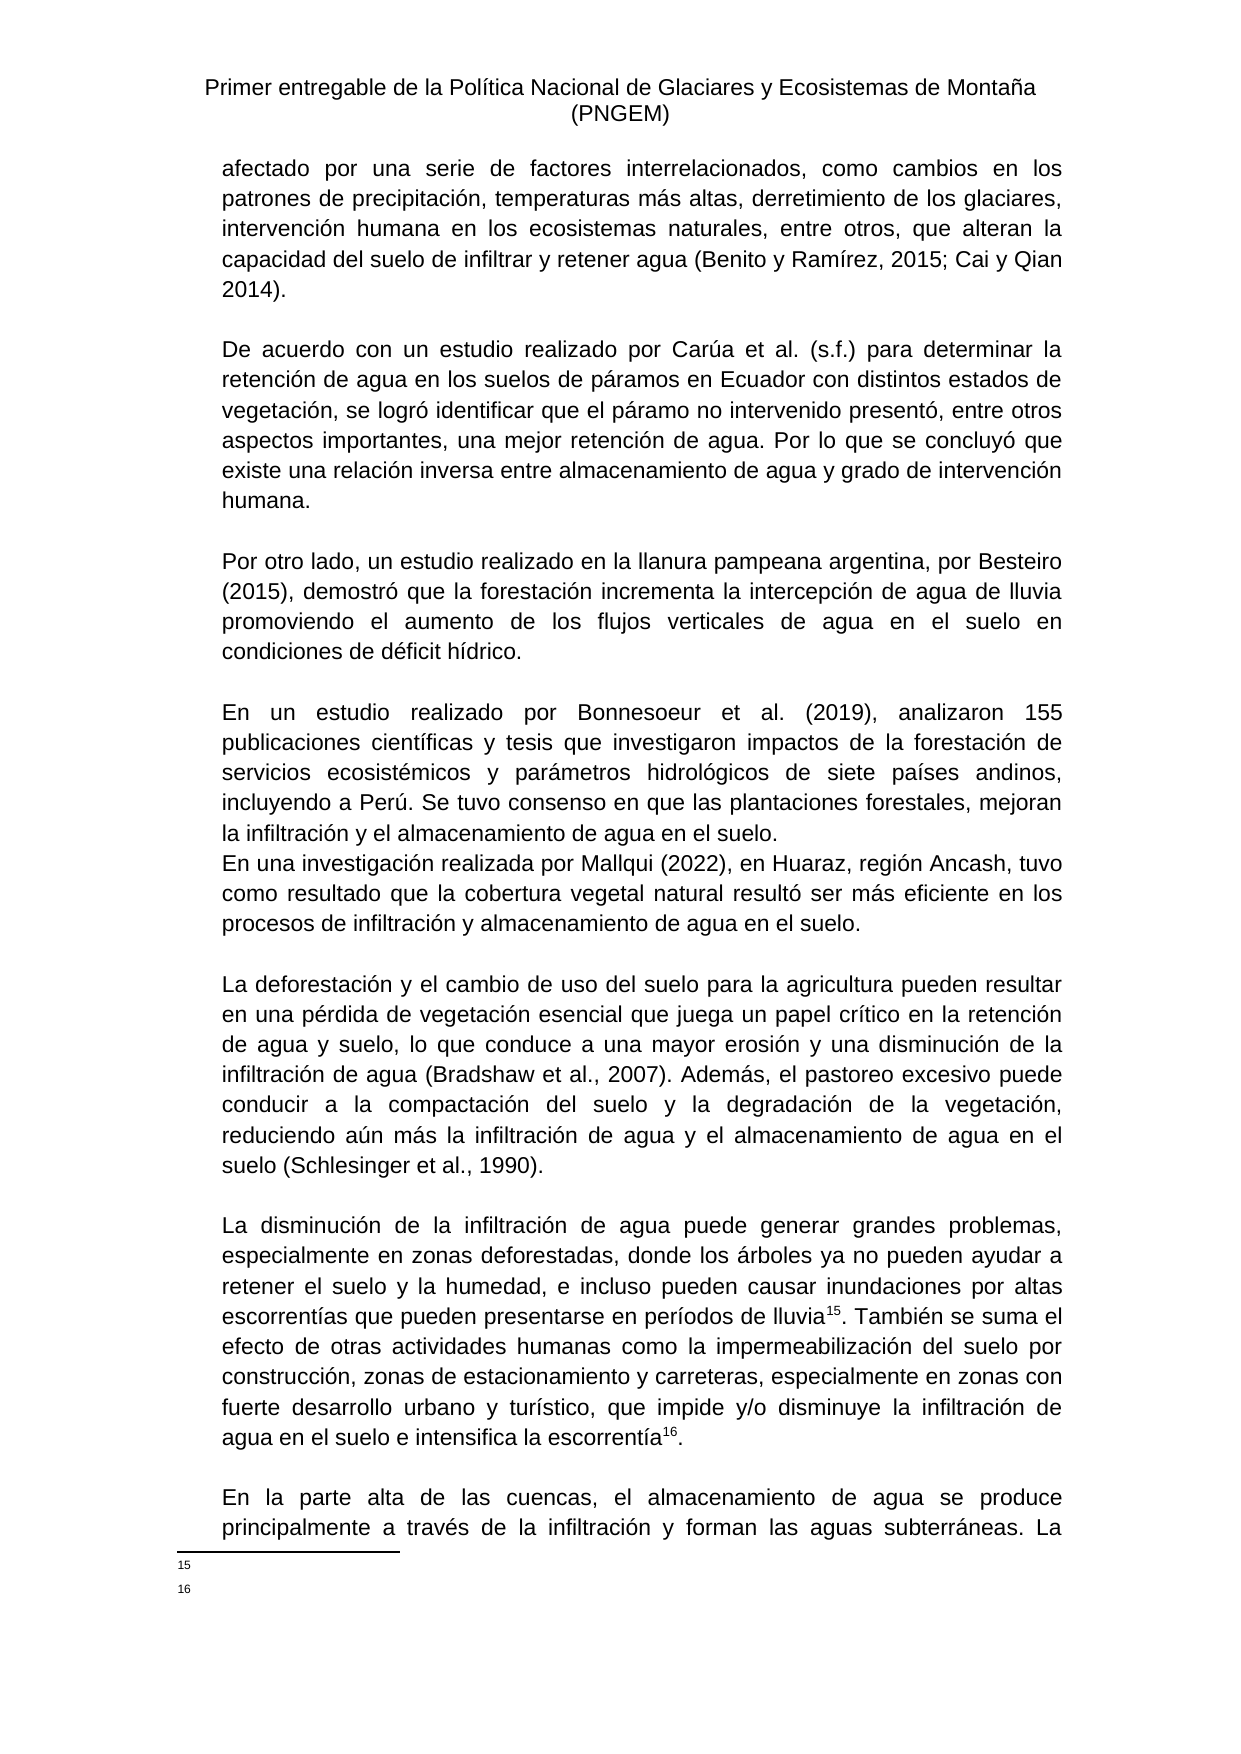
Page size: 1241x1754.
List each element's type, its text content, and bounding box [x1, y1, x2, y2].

text La deforestación y el cambio de uso del suelo para la agricultura pueden resultar en una pérdida de vegetación esencial que juega un papel crítico en la retención de agua y suelo, lo que conduce a una mayor erosión y una disminución de la infiltración de agua (Bradshaw et al., 2007). Además, el pastoreo excesivo puede conducir a la compactación del suelo y la degradación de la vegetación, reduciendo aún más la infiltración de agua y el almacenamiento de agua en el suelo (Schlesinger et al., 1990). [222, 971, 1063, 1178]
text En una investigación realizada por Mallqui (2022), en Huaraz, región Ancash, tuvo como resultado que la cobertura vegetal natural resultó ser más eficiente en los procesos de infiltración y almacenamiento de agua en el suelo. [222, 850, 1063, 936]
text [222, 155, 1063, 302]
text La disminución de la infiltración de agua puede generar grandes problemas, especialmente en zonas deforestadas, donde los árboles ya no pueden ayudar a retener el suelo y la humedad, e incluso pueden causar inundaciones por altas escorrentías que pueden presentarse en períodos de lluvia. También se suma el efecto de otras actividades humanas como la impermeabilización del suelo por construcción, zonas de estacionamiento y carreteras, especialmente en zonas con fuerte desarrollo urbano y turístico, que impide y/o disminuye la infiltración de agua en el suelo e intensifica la escorrentía. [222, 1212, 1063, 1450]
text De acuerdo con un estudio realizado por Carúa et al. (s.f.) para determinar la retención de agua en los suelos de páramos en Ecuador con distintos estados de vegetación, se logró identificar que el páramo no intervenido presentó, entre otros aspectos importantes, una mejor retención de agua. Por lo que se concluyó que existe una relación inversa entre almacenamiento de agua y grado de intervención humana. [222, 336, 1063, 513]
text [222, 1484, 1063, 1541]
text En un estudio realizado por Bonnesoeur et al. (2019), analizaron 155 publicaciones científicas y tesis que investigaron impactos de la forestación de servicios ecosistémicos y parámetros hidrológicos de siete países andinos, incluyendo a Perú. Se tuvo consenso en que las plantaciones forestales, mejoran la infiltración y el almacenamiento de agua en el suelo. [222, 699, 1063, 846]
text Por otro lado, un estudio realizado en la llanura pampeana argentina, por Besteiro (2015), demostró que la forestación incrementa la intercepción de agua de lluvia promoviendo el aumento de los flujos verticales de agua en el suelo en condiciones de déficit hídrico. [222, 548, 1063, 664]
